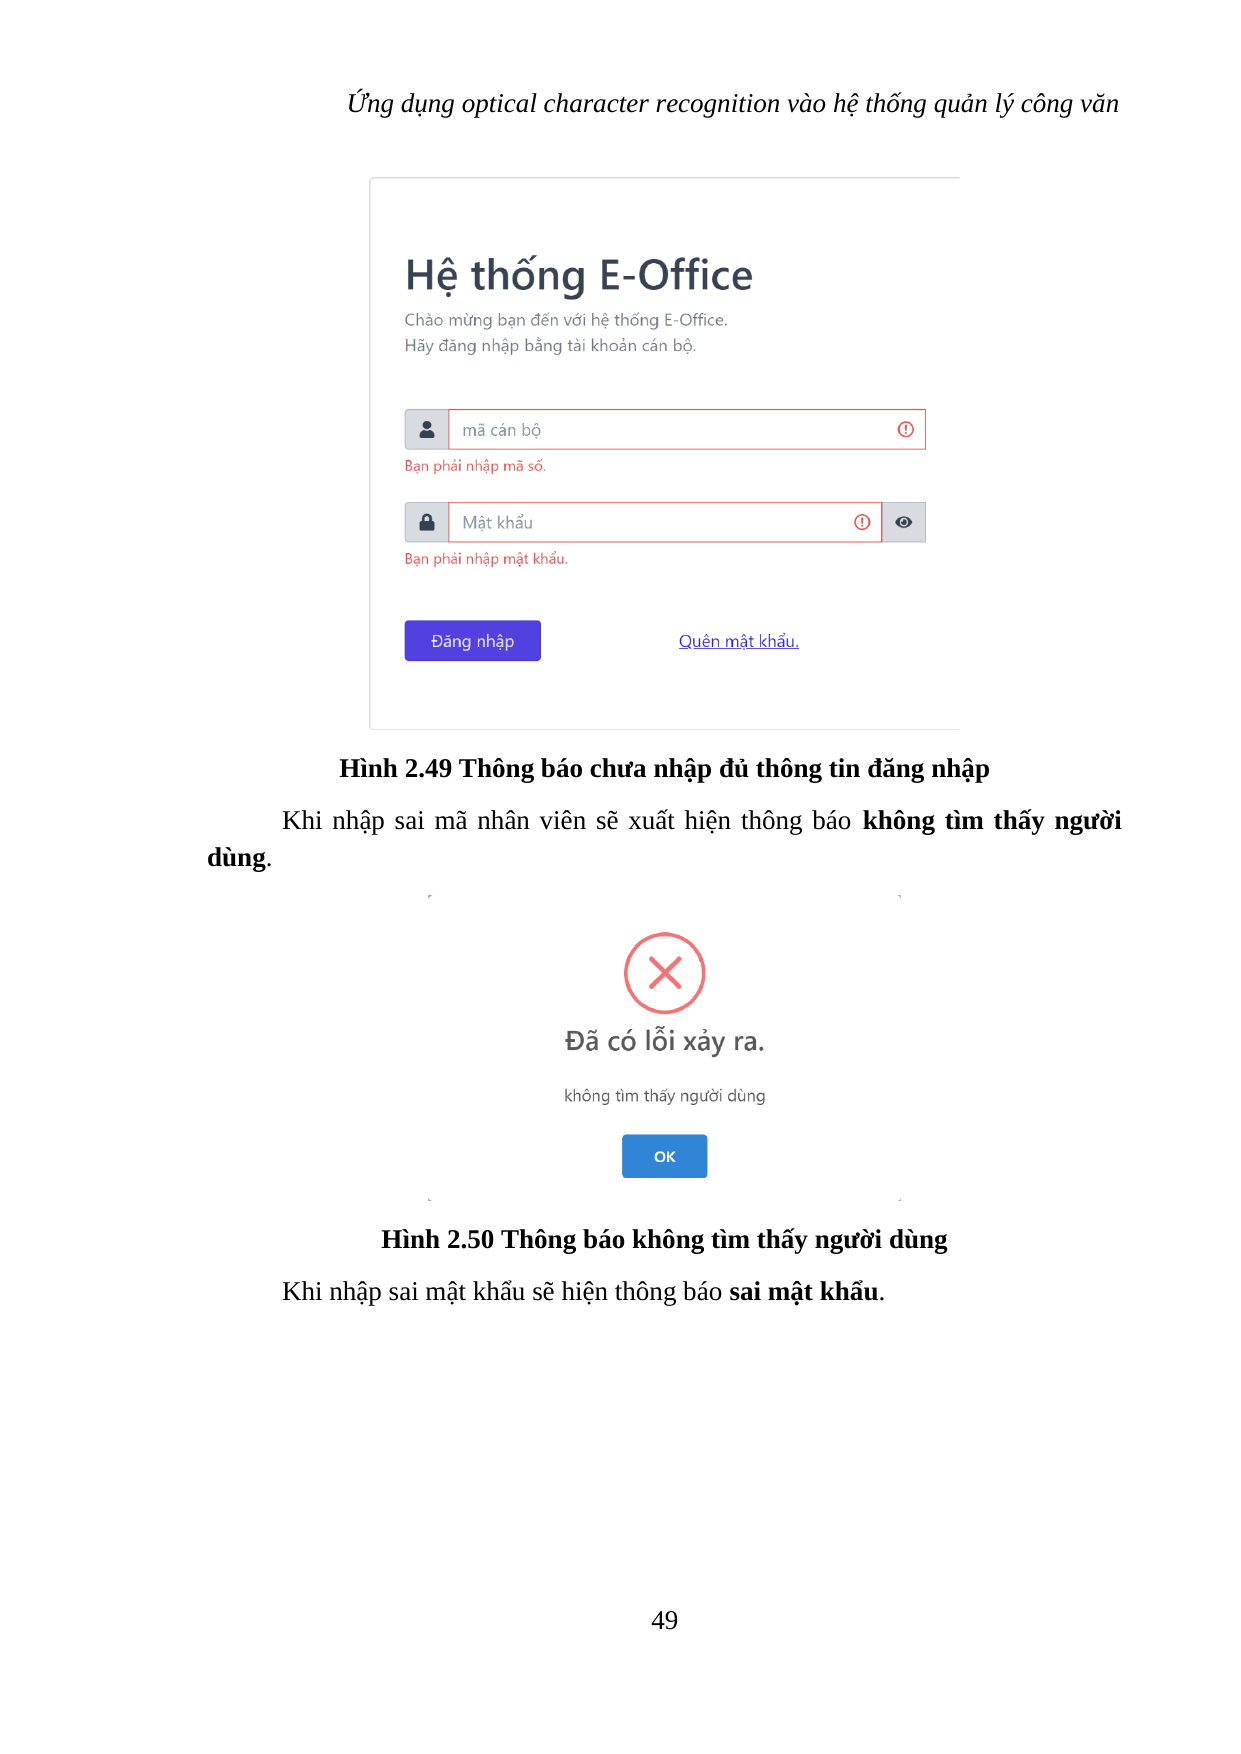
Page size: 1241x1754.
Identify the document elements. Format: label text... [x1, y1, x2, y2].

picture [369, 177, 960, 730]
text Khi nhập sai mật khẩu sẽ hiện thông báo sai mật khẩu. [207, 1275, 1122, 1306]
text Khi nhập sai mã nhân viên sẽ xuất hiện thông báo không tìm thấy người dùng. [207, 804, 1122, 873]
picture [428, 895, 901, 1201]
